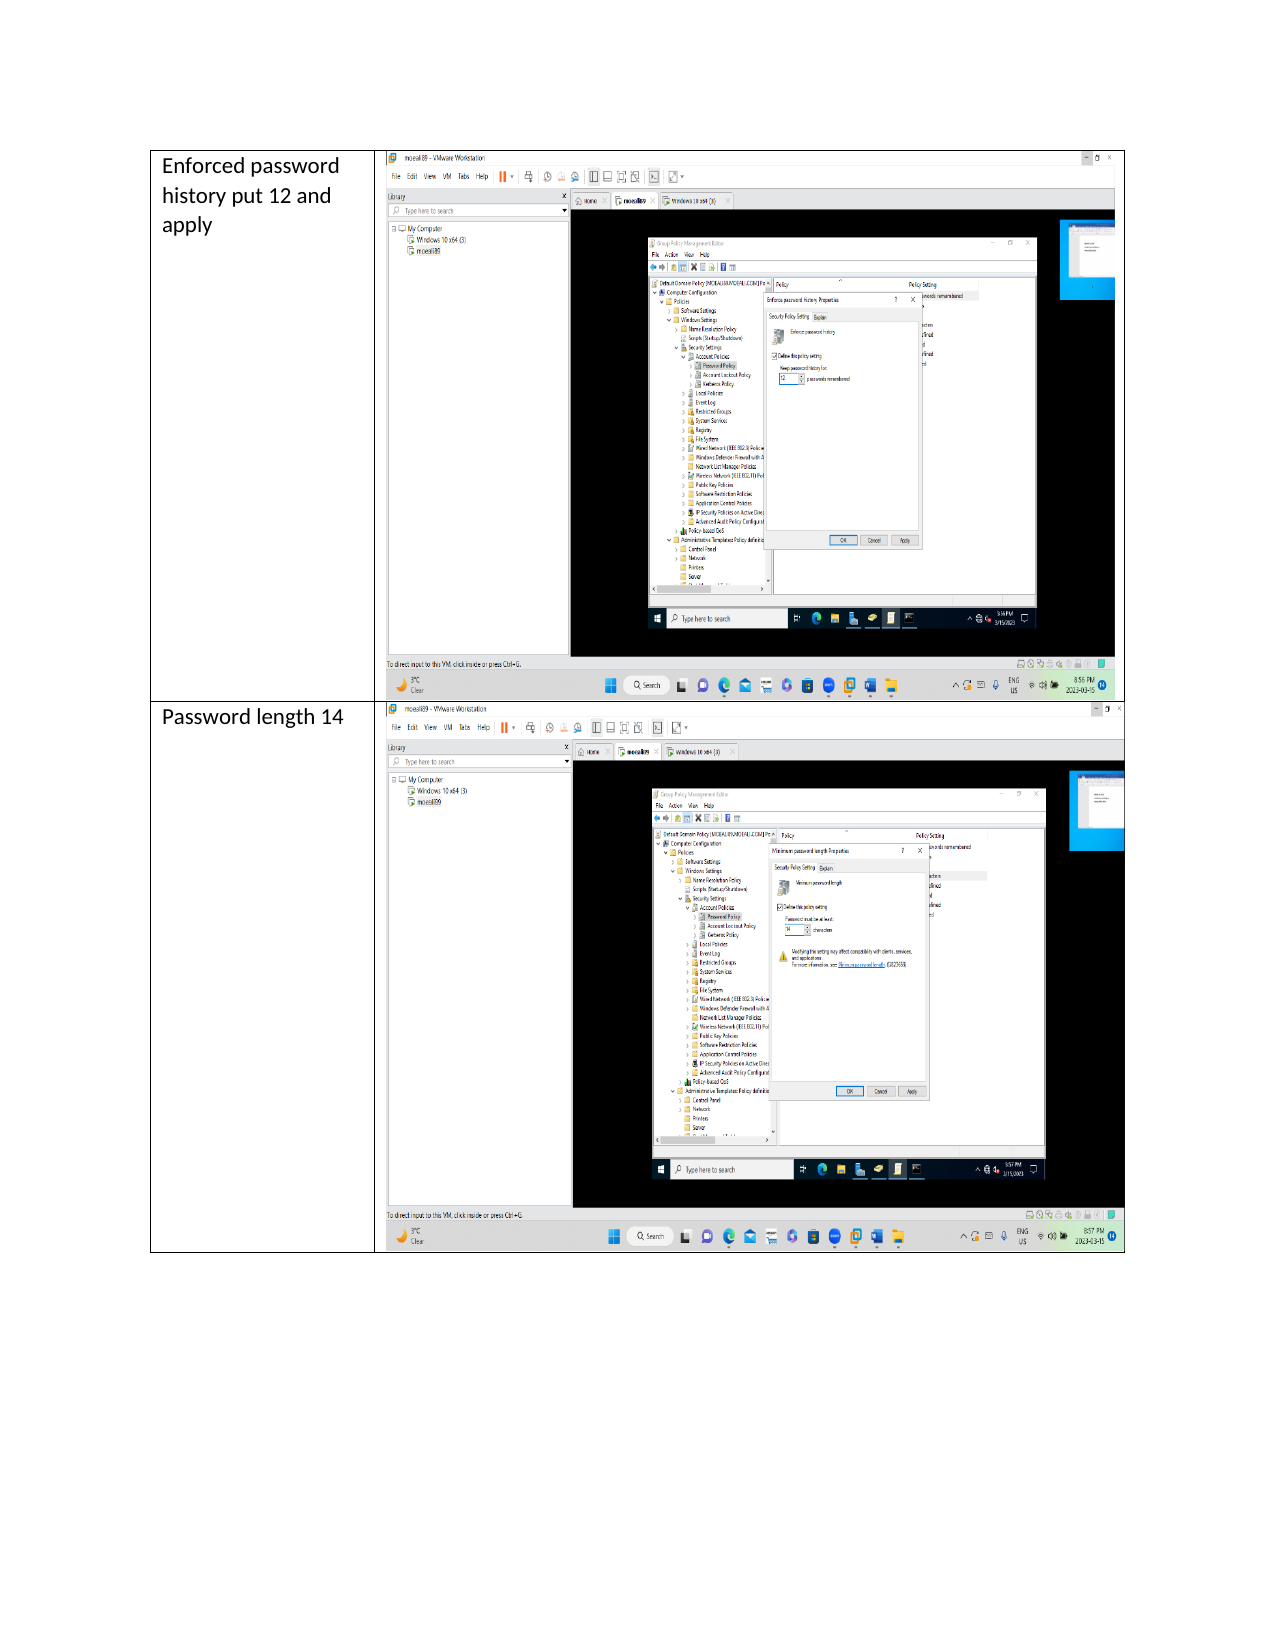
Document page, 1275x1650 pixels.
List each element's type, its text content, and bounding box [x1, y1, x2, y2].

table_cell [375, 702, 1124, 1252]
picture [386, 702, 1125, 1251]
table_cell Password length 14 [151, 702, 374, 1252]
table_cell Enforced password history put 12 and apply [151, 151, 374, 701]
table_cell [375, 151, 1124, 701]
picture [386, 151, 1115, 700]
